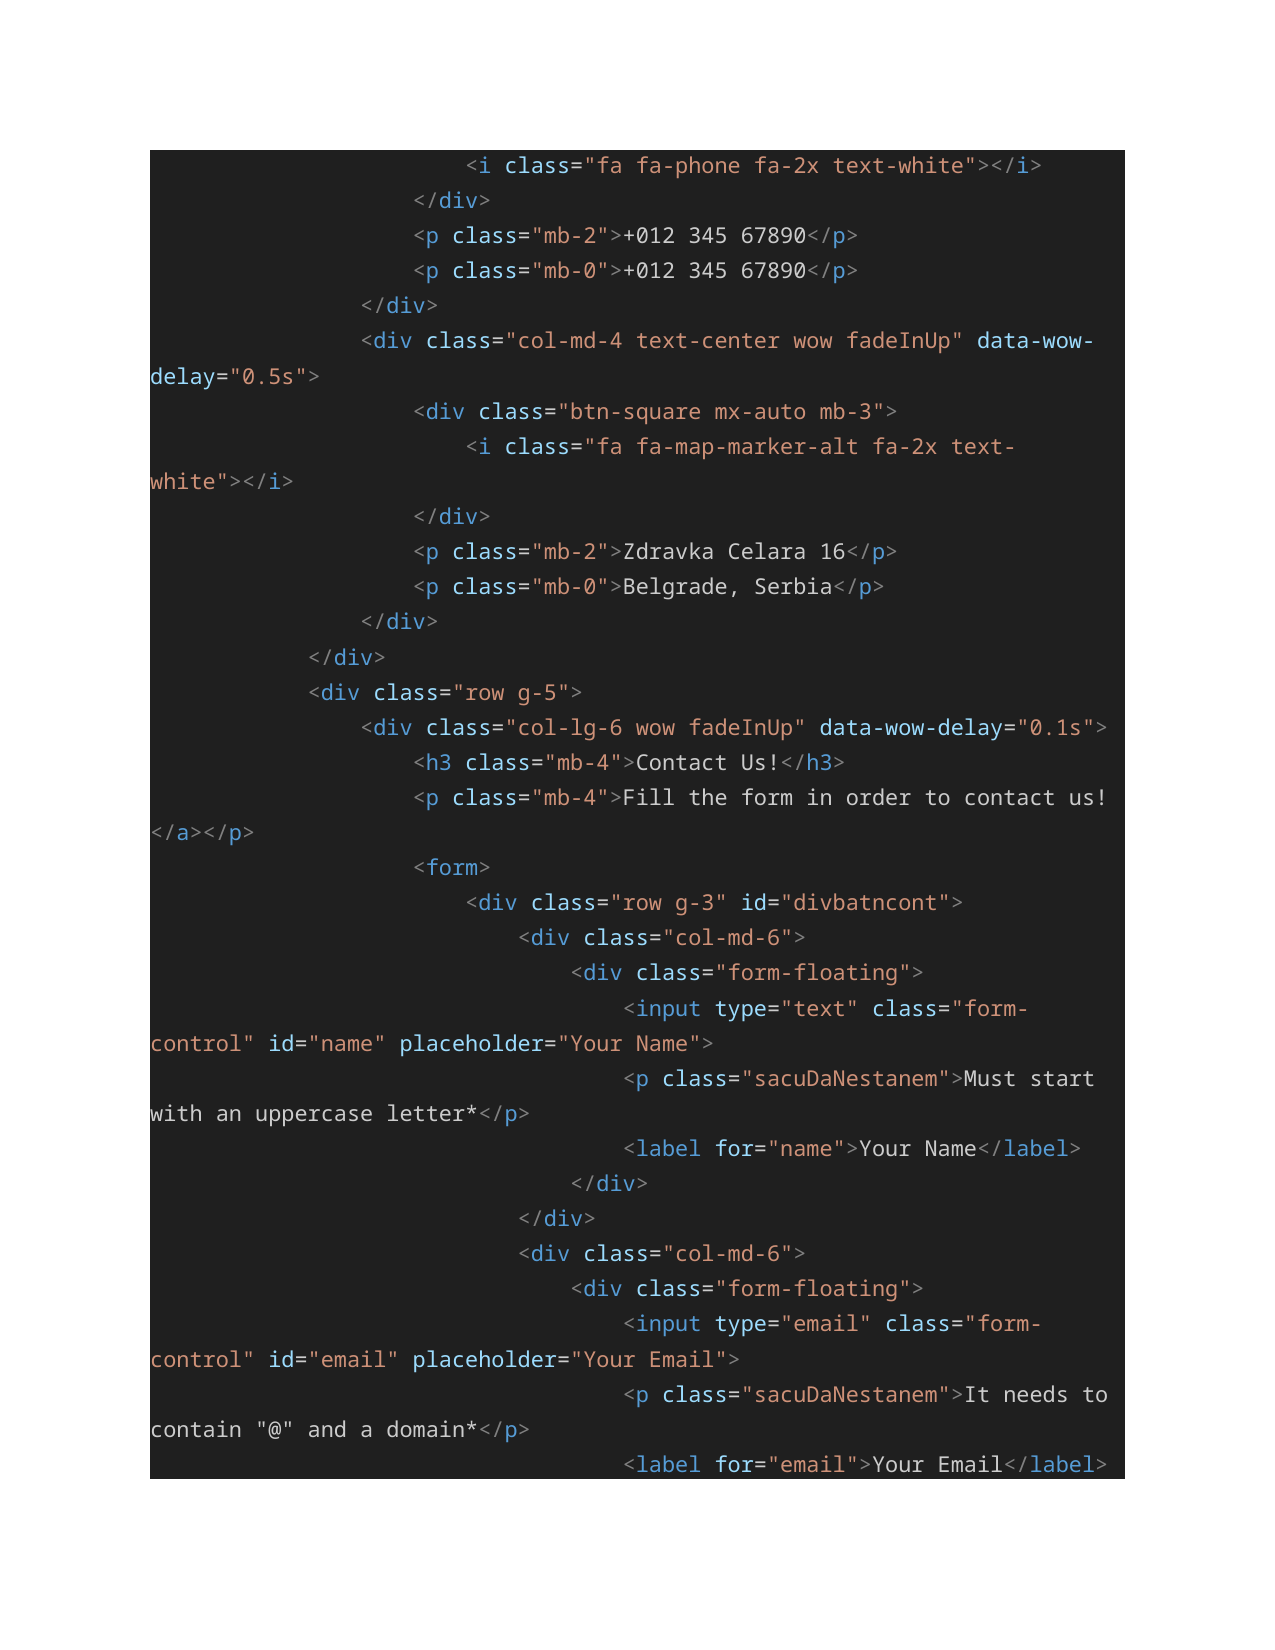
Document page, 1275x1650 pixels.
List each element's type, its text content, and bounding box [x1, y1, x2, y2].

text <i class="fa fa-phone fa-2x text-white"></i> [150, 150, 1125, 180]
text <p class="mb-2">Zdravka Celara 16</p> [150, 536, 1125, 566]
text <p class="sacuDaNestanem">Must start with an uppercase letter*</p> [150, 1063, 1125, 1128]
text <h3 class="mb-4">Contact Us!</h3> [150, 747, 1125, 777]
text <p class="mb-2">+012 345 67890</p> [150, 220, 1125, 250]
text </div> [150, 641, 1125, 671]
text <p class="sacuDaNestanem">It needs to contain "@" and a domain*</p> [150, 1379, 1125, 1443]
text <div class="btn-square mx-auto mb-3"> [150, 396, 1125, 426]
text </div> [150, 290, 1125, 320]
text <div class="form-floating"> [150, 1273, 1125, 1303]
text <div class="col-md-6"> [150, 1238, 1125, 1268]
text <p class="mb-0">Belgrade, Serbia</p> [150, 571, 1125, 601]
text <form> [150, 852, 1125, 882]
text <p class="mb-0">+012 345 67890</p> [150, 255, 1125, 285]
text <p class="mb-4">Fill the form in order to contact us!</a></p> [150, 782, 1125, 847]
text <input type="text" class="form-control" id="name" placeholder="Your Name"> [150, 992, 1125, 1057]
text </div> [150, 1203, 1125, 1233]
text <div class="row g-5"> [150, 677, 1125, 706]
text <label for="name">Your Name</label> [150, 1133, 1125, 1163]
text <div class="col-lg-6 wow fadeInUp" data-wow-delay="0.1s"> [150, 712, 1125, 741]
text </div> [150, 606, 1125, 636]
text <i class="fa fa-map-marker-alt fa-2x text-white"></i> [150, 431, 1125, 496]
text <div class="col-md-4 text-center wow fadeInUp" data-wow-delay="0.5s"> [150, 326, 1125, 390]
text </div> [150, 1168, 1125, 1198]
text <div class="form-floating"> [150, 957, 1125, 987]
text <input type="email" class="form-control" id="email" placeholder="Your Email"> [150, 1308, 1125, 1373]
text </div> [150, 185, 1125, 215]
text <label for="email">Your Email</label> [150, 1449, 1125, 1479]
text <div class="row g-3" id="divbatncont"> [150, 887, 1125, 917]
text <div class="col-md-6"> [150, 922, 1125, 952]
text </div> [150, 501, 1125, 531]
